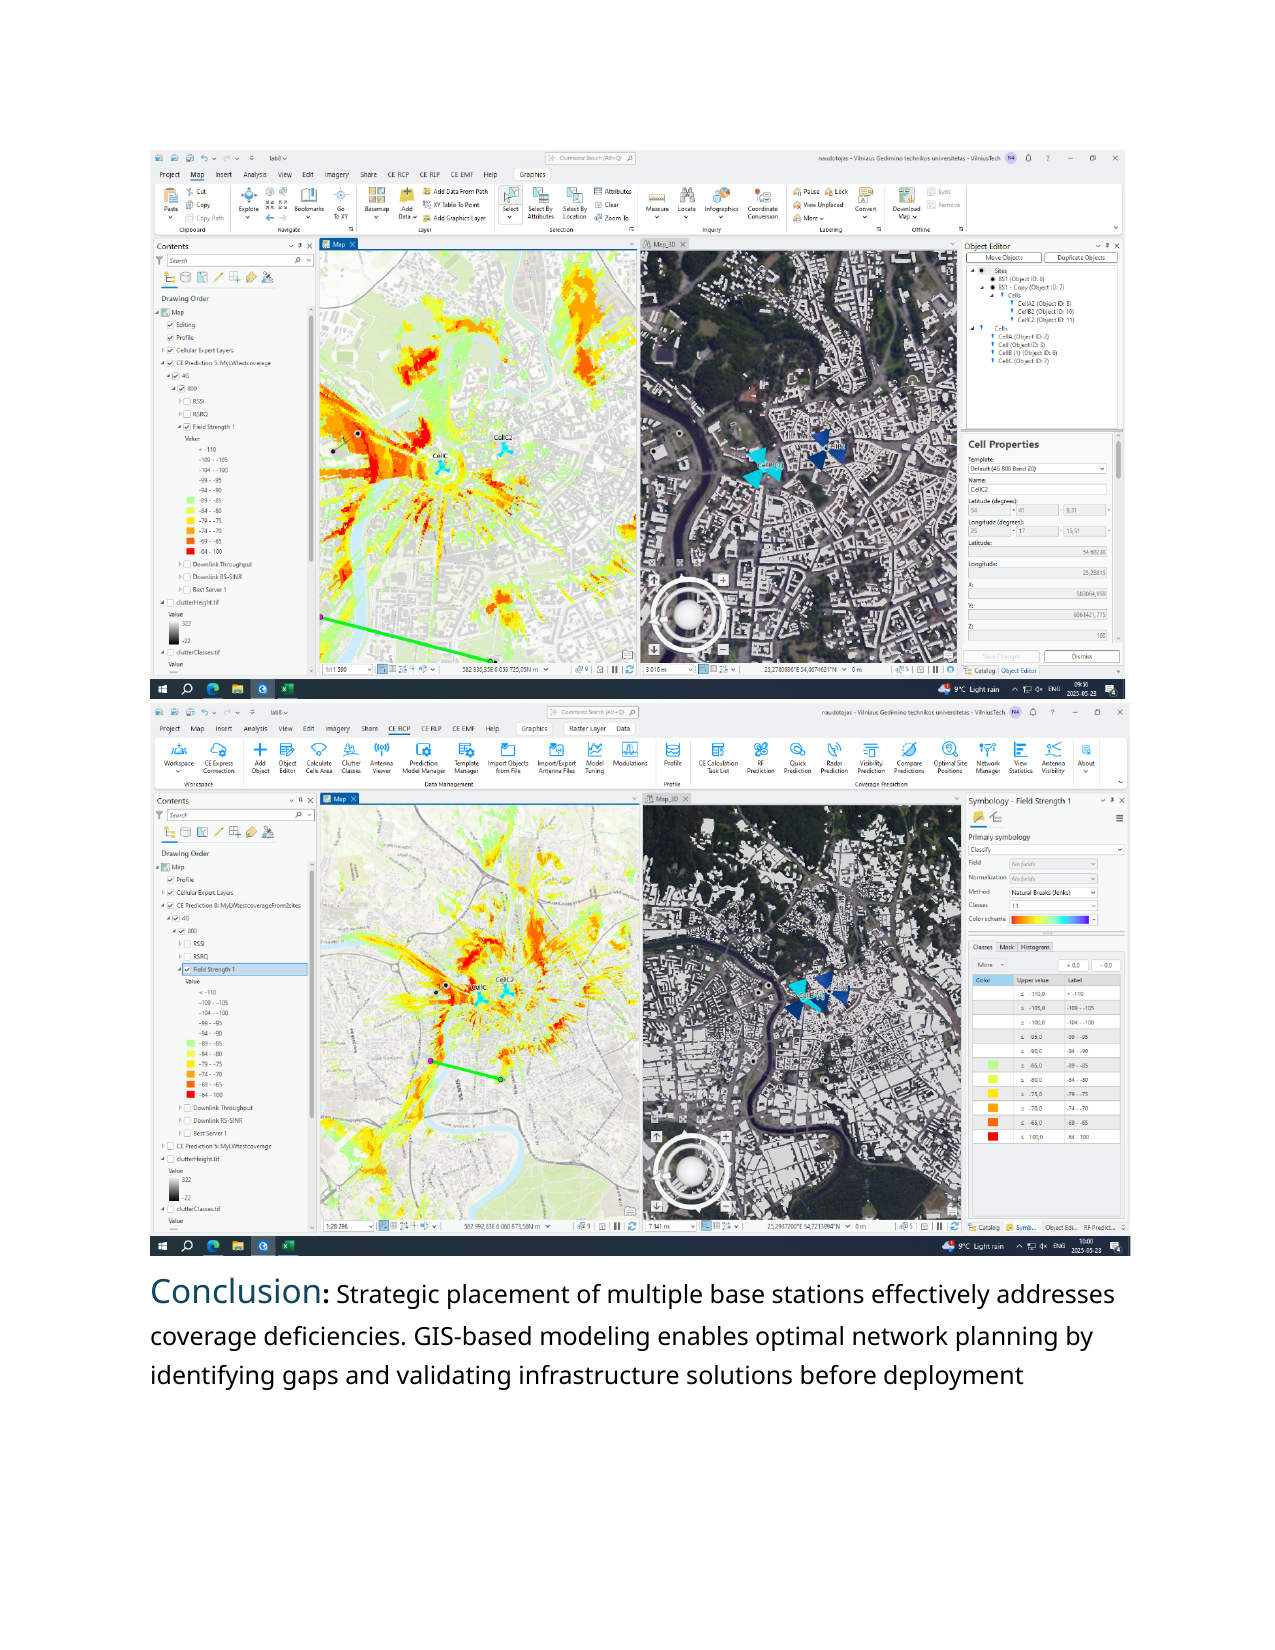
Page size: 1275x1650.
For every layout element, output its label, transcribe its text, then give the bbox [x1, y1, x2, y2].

picture [150, 150, 1125, 699]
picture [150, 703, 1131, 1256]
text Conclusion: Strategic placement of multiple base stations effectively addresses coverage deficiencies. GIS-based modeling enables optimal network planning by identifying gaps and validating infrastructure solutions before deployment [150, 1256, 1125, 1392]
